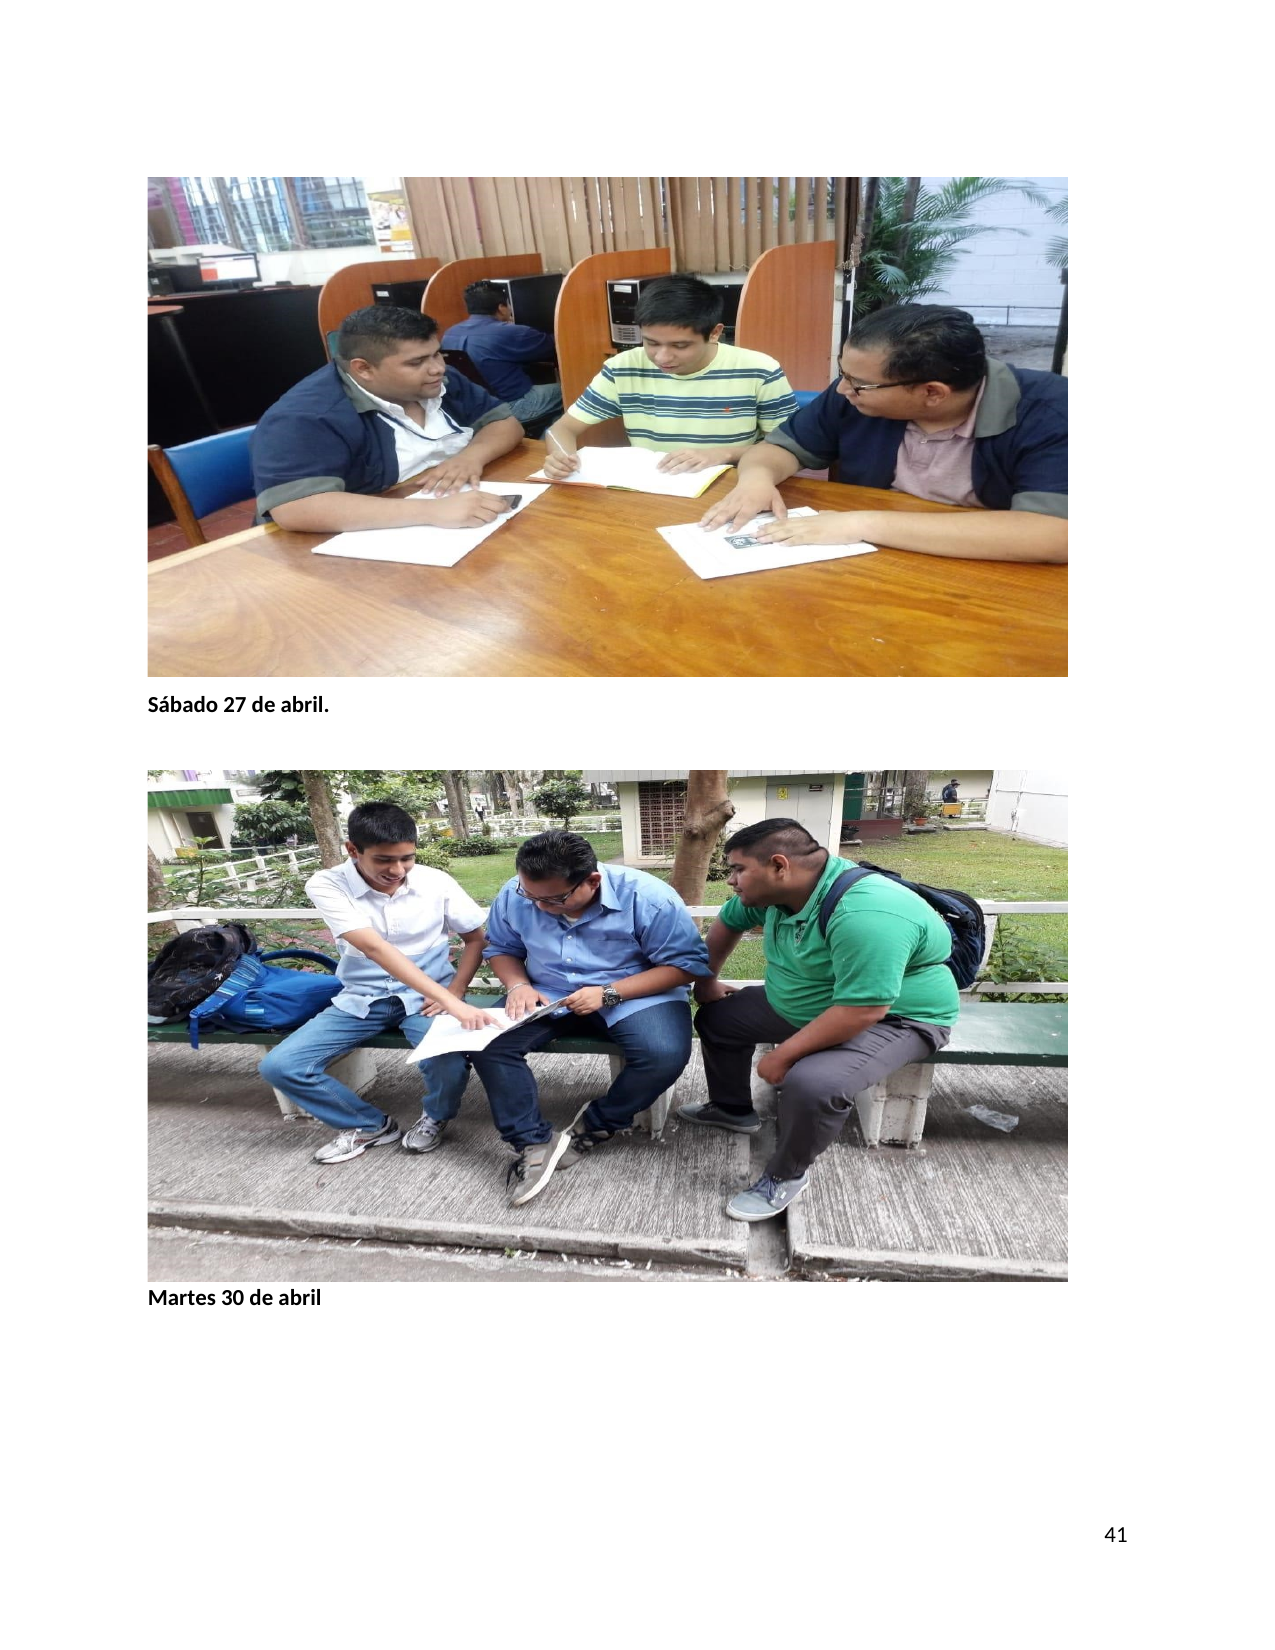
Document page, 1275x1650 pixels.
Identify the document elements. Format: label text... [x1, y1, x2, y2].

text Martes 30 de abril [148, 1282, 1057, 1312]
picture [147, 770, 1068, 1282]
picture [147, 177, 1068, 677]
